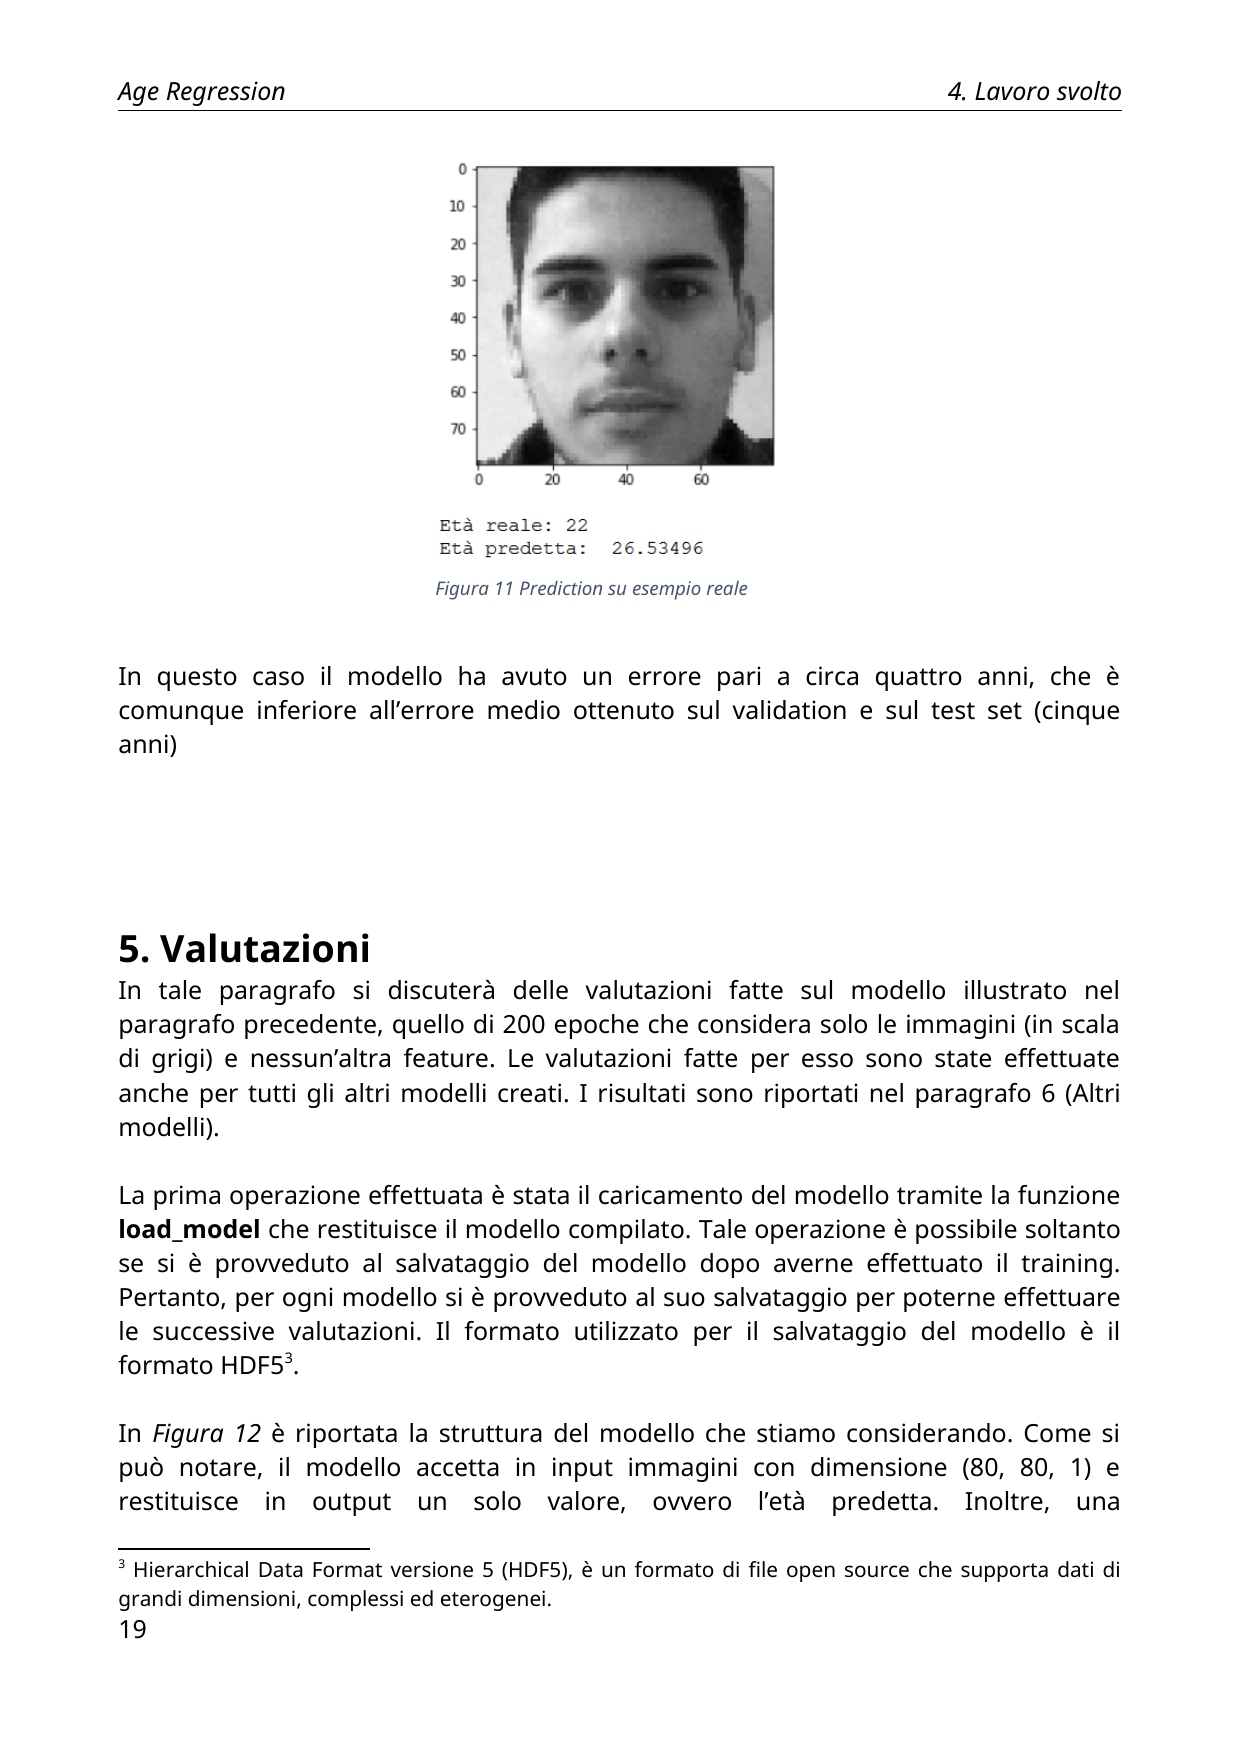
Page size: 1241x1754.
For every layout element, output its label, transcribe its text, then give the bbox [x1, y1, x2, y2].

subtitle 5. Valutazioni [118, 922, 1122, 973]
text La prima operazione effettuata è stata il caricamento del modello tramite la funzione load_model che restituisce il modello compilato. Tale operazione è possibile soltanto se si è provveduto al salvataggio del modello dopo averne effettuato il training. Pertanto, per ogni modello si è provveduto al suo salvataggio per poterne effettuare le successive valutazioni. Il formato utilizzato per il salvataggio del modello è il formato HDF5. [118, 1177, 1122, 1382]
text In questo caso il modello ha avuto un errore pari a circa quattro anni, che è comunque inferiore all’errore medio ottenuto sul validation e sul test set (cinque anni) [118, 658, 1122, 761]
picture [435, 154, 786, 564]
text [118, 1416, 1122, 1518]
text In tale paragrafo si discuterà delle valutazioni fatte sul modello illustrato nel paragrafo precedente, quello di 200 epoche che considera solo le immagini (in scala di grigi) e nessun’altra feature. Le valutazioni fatte per esso sono state effettuate anche per tutti gli altri modelli creati. I risultati sono riportati nel paragrafo 6 (Altri modelli). [118, 973, 1122, 1143]
